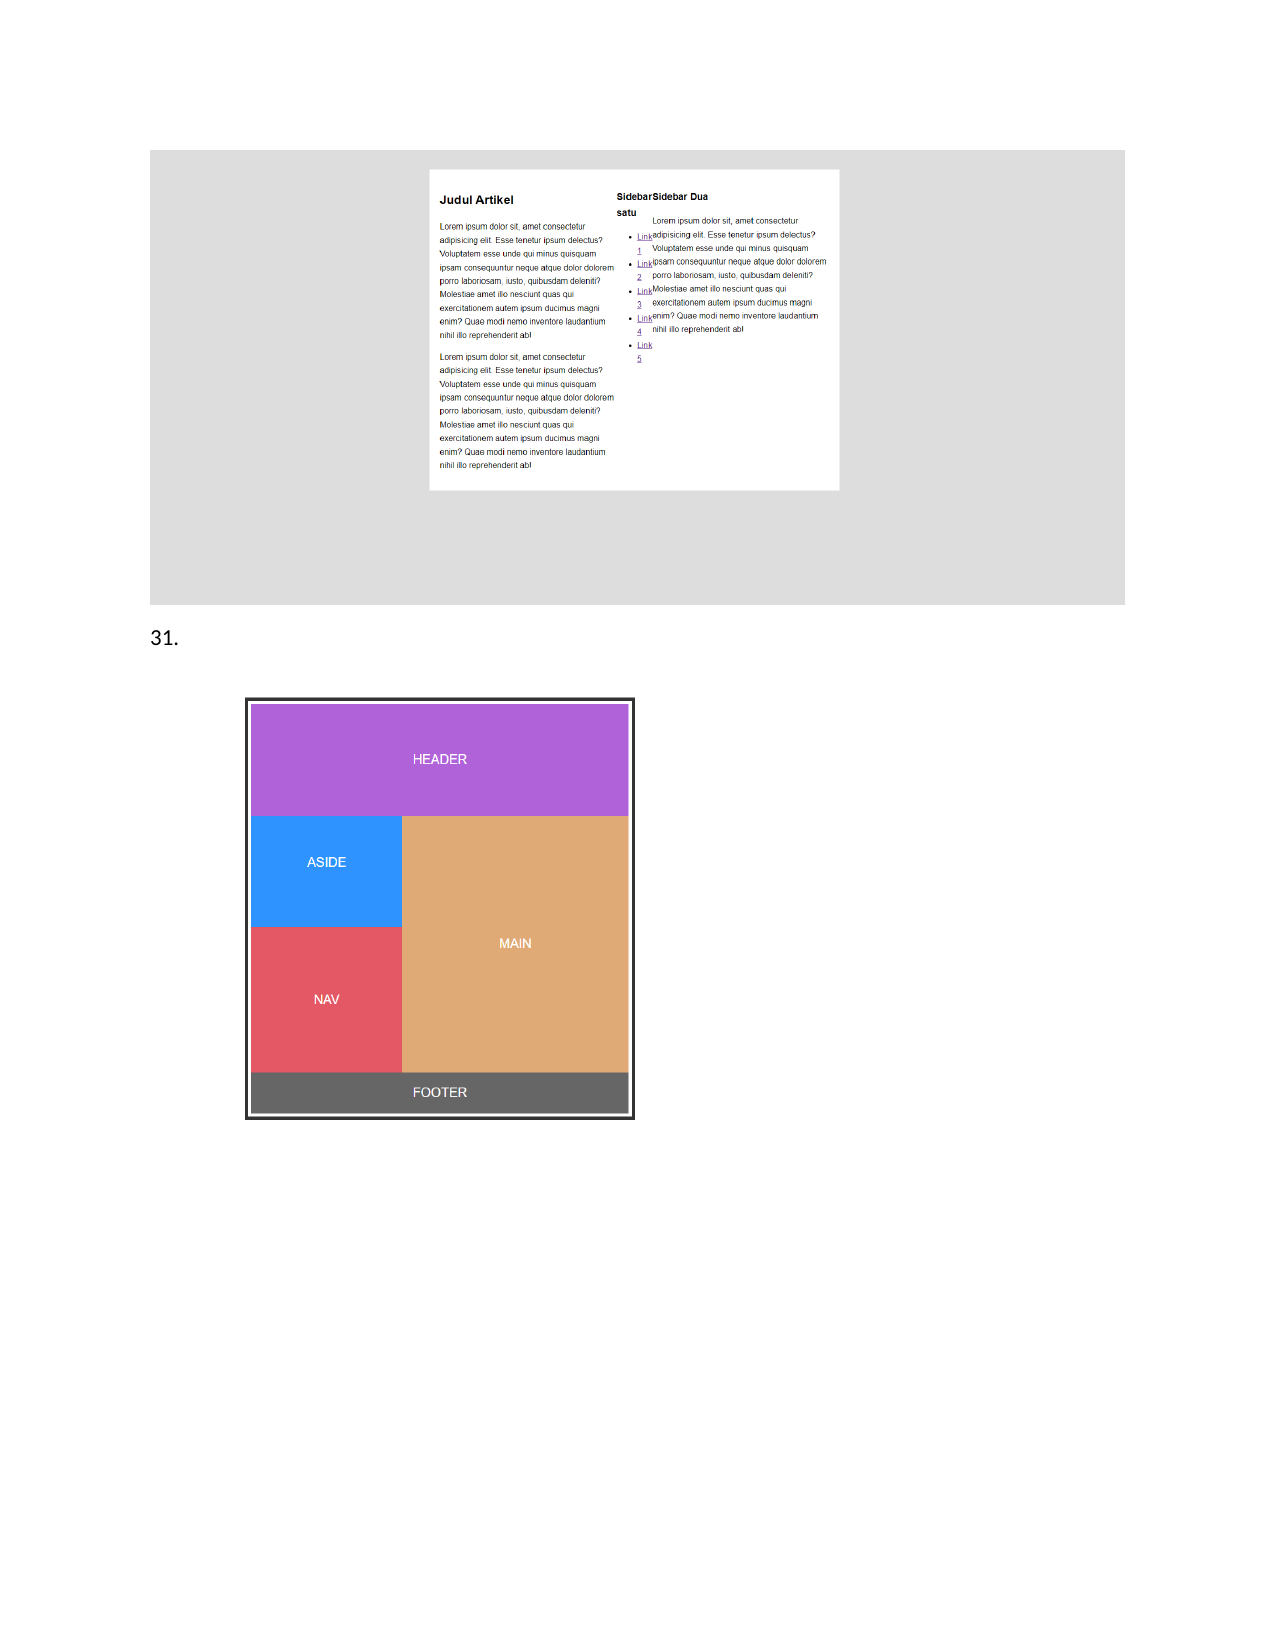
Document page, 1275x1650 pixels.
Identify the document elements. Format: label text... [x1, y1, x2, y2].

picture [150, 670, 752, 1197]
text 31. [150, 623, 1125, 651]
picture [150, 150, 1125, 605]
